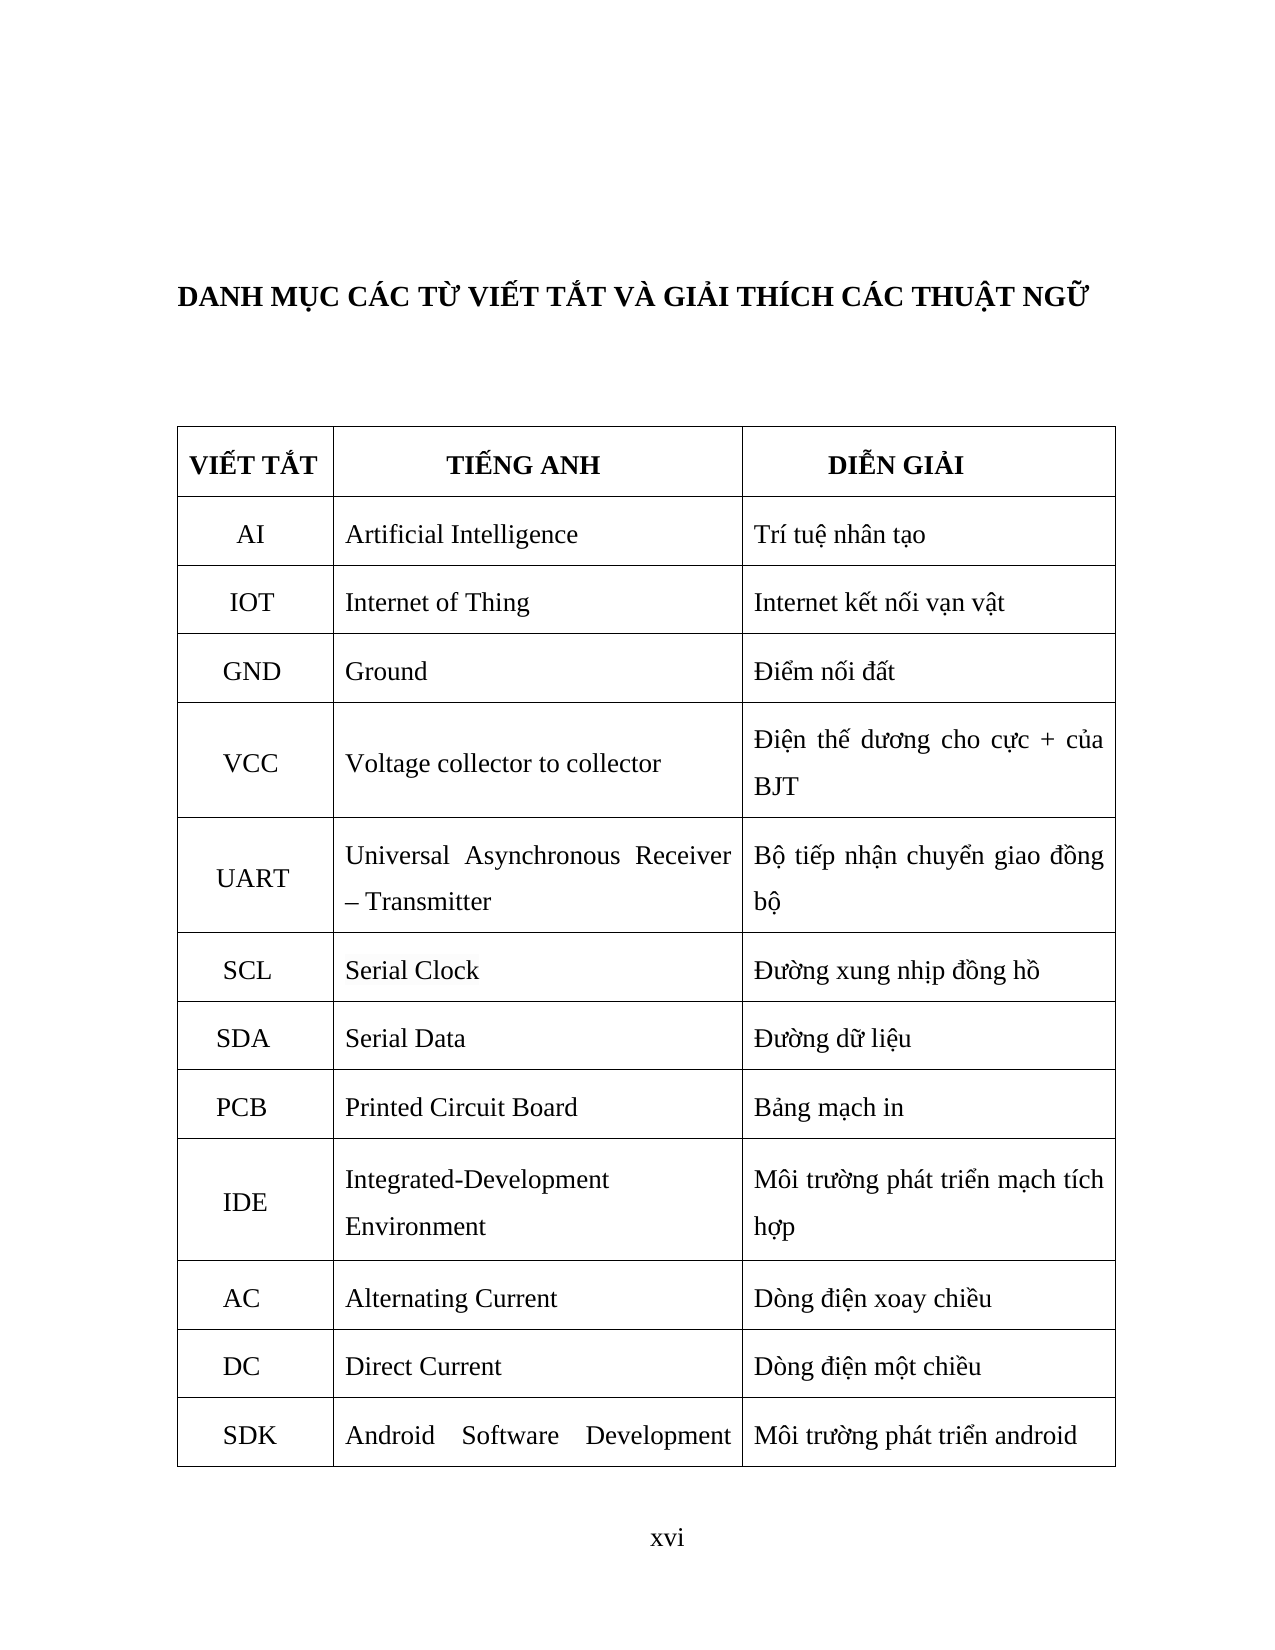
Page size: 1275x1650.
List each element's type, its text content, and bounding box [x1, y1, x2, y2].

table_cell Bộ tiếp nhận chuyển giao đồng bộ [743, 818, 1115, 932]
table_cell Internet kết nối vạn vật [743, 566, 1115, 633]
table_cell Trí tuệ nhân tạo [743, 497, 1115, 564]
table_cell Đường xung nhịp đồng hồ [743, 933, 1115, 1001]
table_cell Ground [334, 634, 742, 702]
subtitle DANH MỤC CÁC TỪ VIẾT TẮT VÀ GIẢI THÍCH CÁC THUẬT NGỮ [177, 279, 1157, 313]
table_cell VCC [178, 703, 333, 817]
table_header VIẾT TẮT [178, 427, 333, 496]
table_cell IOT [178, 566, 333, 633]
table_cell Dòng điện xoay chiều [743, 1261, 1115, 1328]
table_cell IDE [178, 1139, 333, 1260]
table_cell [334, 1398, 742, 1466]
table_cell Universal Asynchronous Receiver – Transmitter [334, 818, 742, 932]
table_cell Direct Current [334, 1330, 742, 1397]
table_cell Alternating Current [334, 1261, 742, 1328]
table_cell Điện thế dương cho cực + của BJT [743, 703, 1115, 817]
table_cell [743, 1398, 1115, 1466]
table_cell Serial Data [334, 1002, 742, 1069]
table_cell SDK [178, 1398, 333, 1466]
table_cell Printed Circuit Board [334, 1070, 742, 1138]
table_cell Điểm nối đất [743, 634, 1115, 702]
table_cell Voltage collector to collector [334, 703, 742, 817]
table_cell Serial Clock [334, 933, 742, 1001]
table_cell Đường dữ liệu [743, 1002, 1115, 1069]
table_header DIỄN GIẢI [743, 427, 1115, 496]
table_cell Internet of Thing [334, 566, 742, 633]
table_cell SCL [178, 933, 333, 1001]
table_cell GND [178, 634, 333, 702]
table_cell DC [178, 1330, 333, 1397]
table_cell AC [178, 1261, 333, 1328]
table_cell UART [178, 818, 333, 932]
table_cell Dòng điện một chiều [743, 1330, 1115, 1397]
table_cell AI [178, 497, 333, 564]
table_cell Môi trường phát triển mạch tích hợp [743, 1139, 1115, 1260]
table_cell Artificial Intelligence [334, 497, 742, 564]
table_cell SDA [178, 1002, 333, 1069]
table_cell PCB [178, 1070, 333, 1138]
table_cell Bảng mạch in [743, 1070, 1115, 1138]
table_cell Integrated-Development Environment [334, 1139, 742, 1260]
table_header TIẾNG ANH [334, 427, 742, 496]
